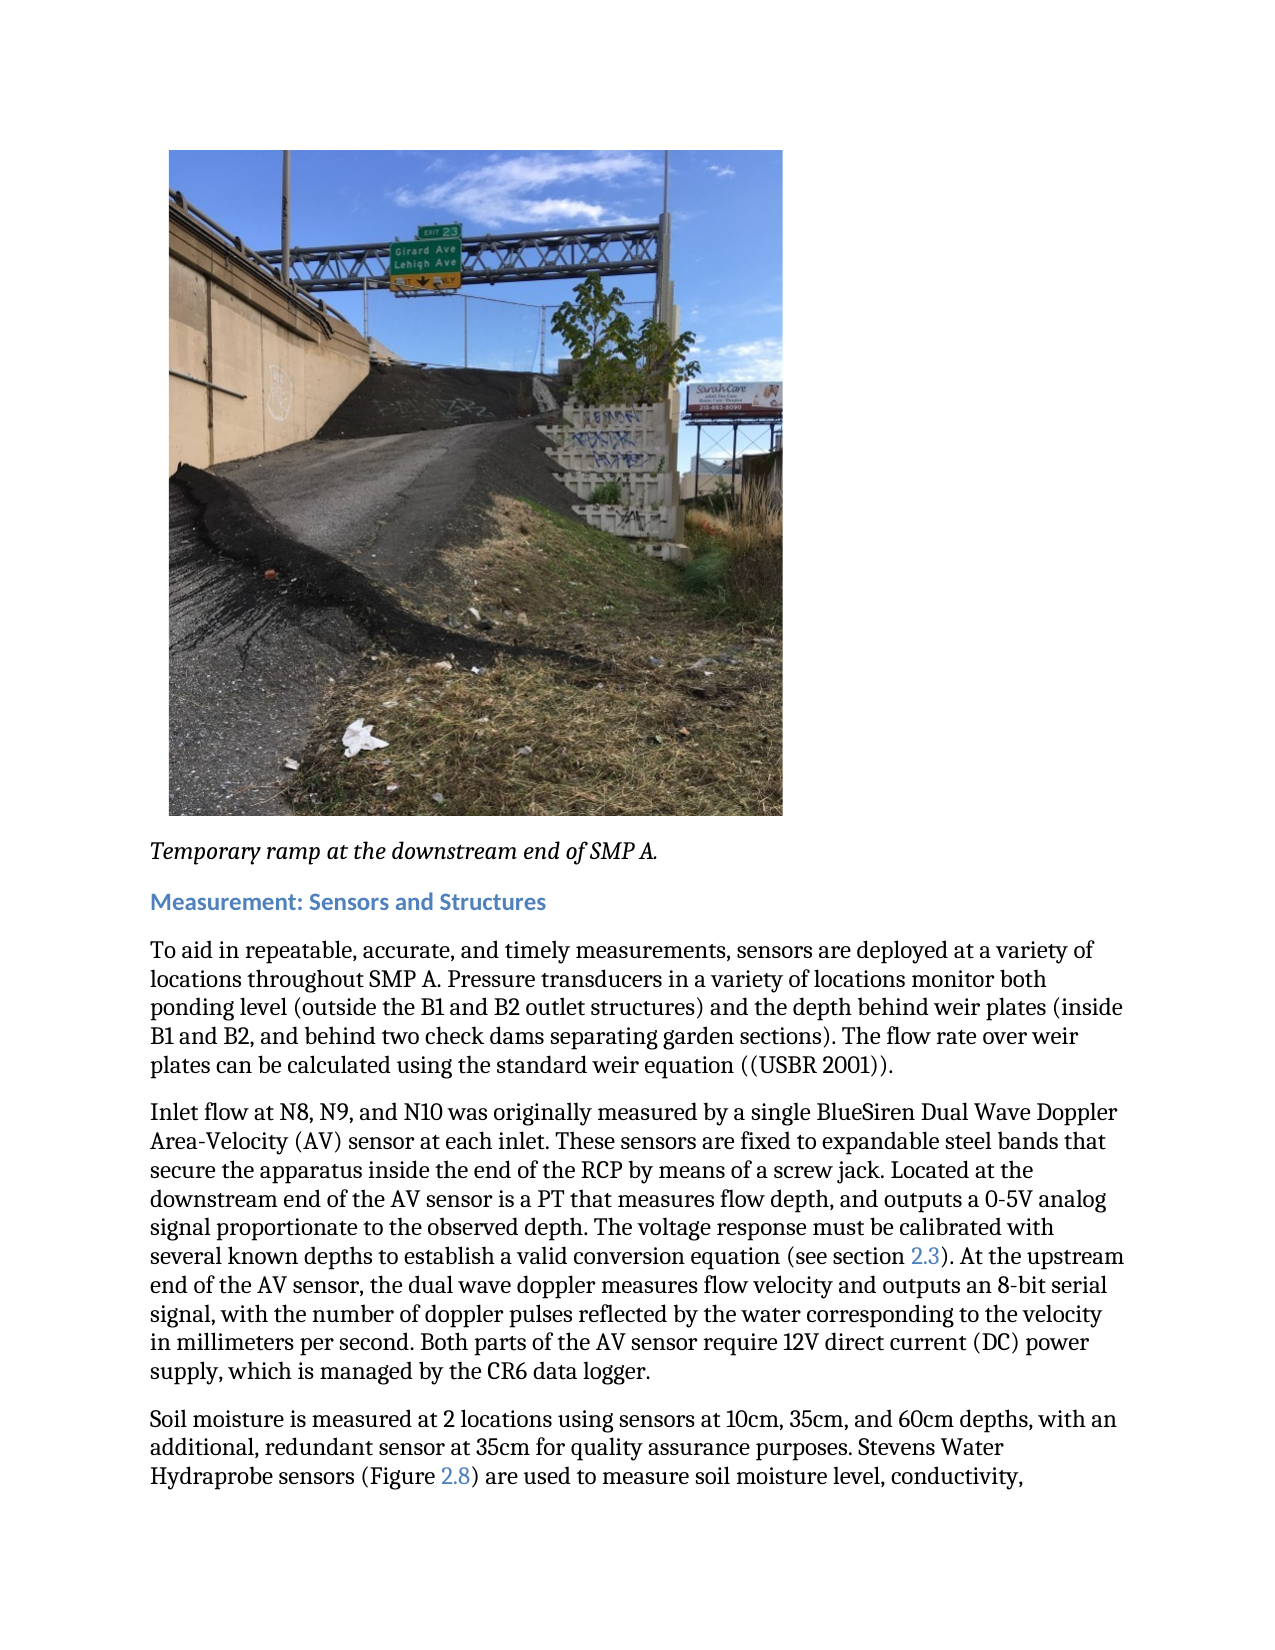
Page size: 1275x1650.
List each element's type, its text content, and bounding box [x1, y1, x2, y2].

text Inlet flow at N8, N9, and N10 was originally measured by a single BlueSiren Dual Wave Doppler Area-Velocity (AV) sensor at each inlet. These sensors are fixed to expandable steel bands that secure the apparatus inside the end of the RCP by means of a screw jack. Located at the downstream end of the AV sensor is a PT that measures flow depth, and outputs a 0-5V analog signal proportionate to the observed depth. The voltage response must be calibrated with several known depths to establish a valid conversion equation (see section 2.3). At the upstream end of the AV sensor, the dual wave doppler measures flow velocity and outputs an 8-bit serial signal, with the number of doppler pulses reflected by the water corresponding to the velocity in millimeters per second. Both parts of the AV sensor require 12V direct current (DC) power supply, which is managed by the CR6 data logger. [150, 1098, 1125, 1386]
text To aid in repeatable, accurate, and timely measurements, sensors are deployed at a variety of locations throughout SMP A. Pressure transducers in a variety of locations monitor both ponding level (outside the B1 and B2 outlet structures) and the depth behind weir plates (inside B1 and B2, and behind two check dams separating garden sections). The flow rate over weir plates can be calculated using the standard weir equation ((USBR 2001)). [150, 936, 1125, 1079]
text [150, 1404, 1125, 1491]
text Temporary ramp at the downstream end of SMP A. [150, 837, 1125, 866]
picture [168, 150, 783, 816]
subtitle Measurement: Sensors and Structures [150, 886, 1125, 917]
